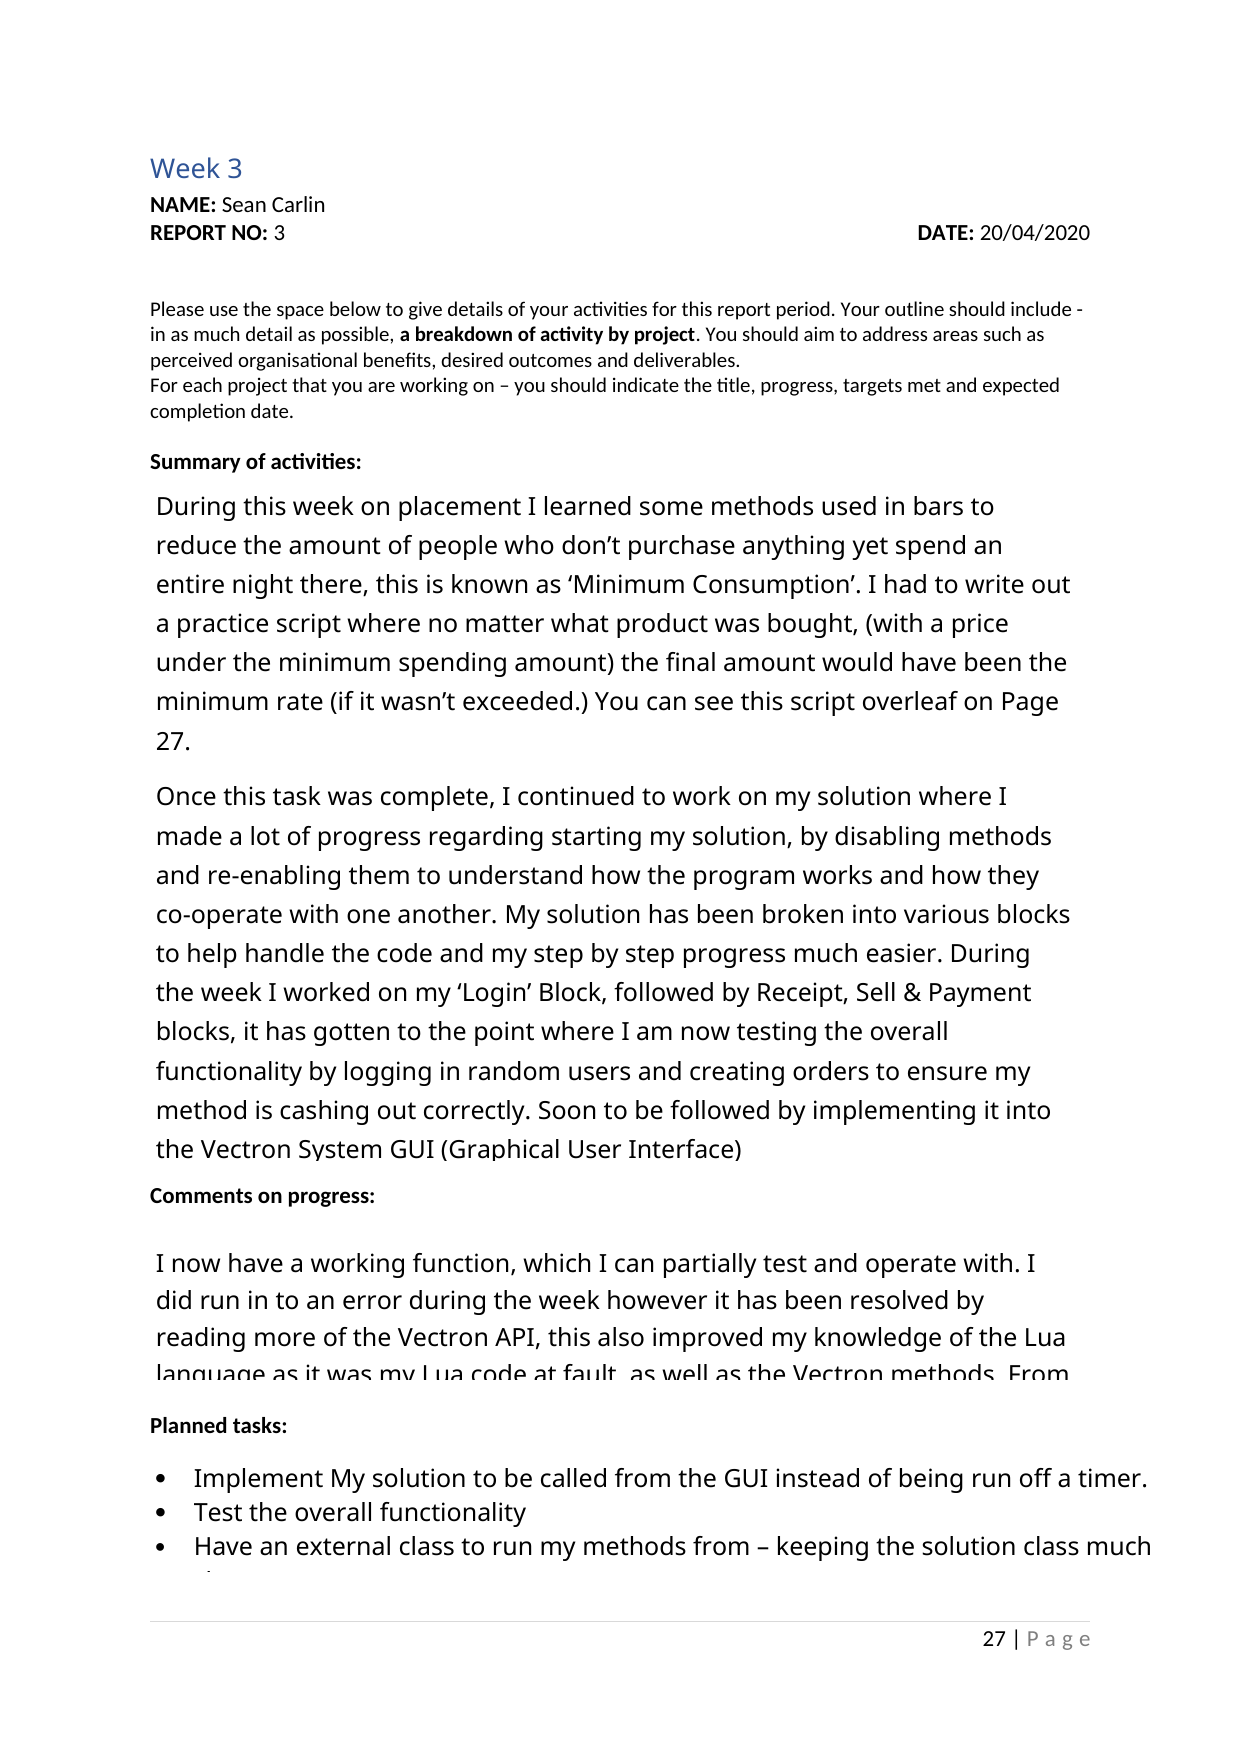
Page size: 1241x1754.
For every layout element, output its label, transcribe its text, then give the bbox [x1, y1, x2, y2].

text NAME: Sean Carlin [150, 190, 1090, 218]
text Summary of activities: [150, 447, 1090, 475]
text Please use the space below to give details of your activities for this report period. Your outline should include - in as much detail as possible, a breakdown of activity by project. You should aim to address areas such as perceived organisational benefits, desired outcomes and deliverables. [150, 296, 1090, 372]
subtitle Week 3 [150, 150, 1090, 187]
text Comments on progress: [150, 1182, 1090, 1210]
text For each project that you are working on – you should indicate the title, progress, targets met and expected completion date. [150, 372, 1090, 423]
text REPORT NO: 3 DATE: 20/04/2020 [150, 218, 1090, 272]
list Planned tasks: [150, 1411, 1090, 1439]
